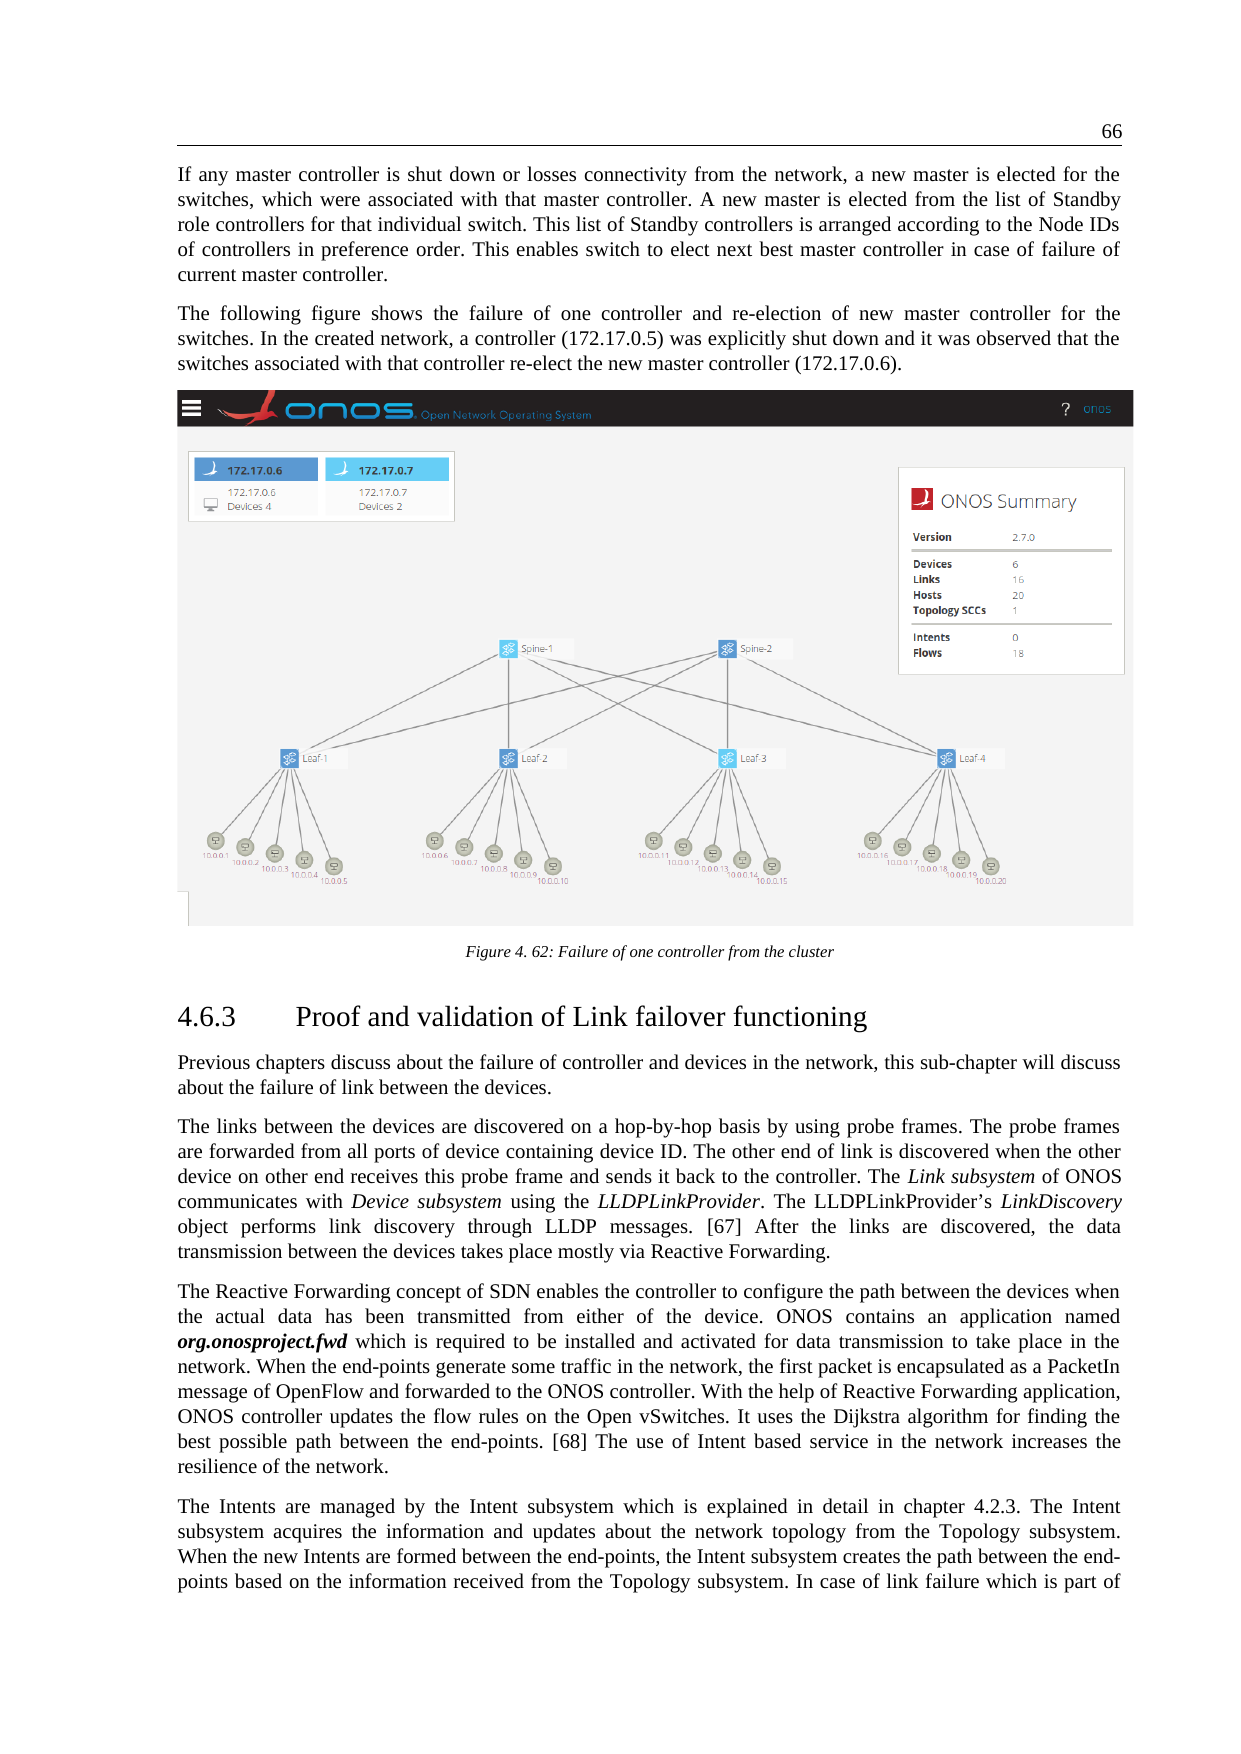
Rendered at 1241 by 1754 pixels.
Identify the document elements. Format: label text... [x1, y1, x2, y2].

text If any master controller is shut down or losses connectivity from the network, a new master is elected for the switches, which were associated with that master controller. A new master is elected from the list of Standby role controllers for that individual switch. This list of Standby controllers is arranged according to the Node IDs of controllers in preference order. This enables switch to elect next best master controller in case of failure of current master controller. [177, 161, 1122, 286]
subtitle Proof and validation of Link failover functioning [177, 999, 1122, 1032]
text Previous chapters discuss about the failure of controller and devices in the network, this sub-chapter will discuss about the failure of link between the devices. [177, 1049, 1122, 1099]
picture [177, 390, 1134, 926]
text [177, 1493, 1122, 1593]
text The following figure shows the failure of one controller and re-election of new master controller for the switches. In the created network, a controller (172.17.0.5) was explicitly shut down and it was observed that the switches associated with that controller re-elect the new master controller (172.17.0.6). [177, 300, 1122, 375]
text The links between the devices are discovered on a hop-by-hop basis by using probe frames. The probe frames are forwarded from all ports of device containing device ID. The other end of link is discovered when the other device on other end receives this probe frame and sends it back to the controller. The Link subsystem of ONOS communicates with Device subsystem using the LLDPLinkProvider. The LLDPLinkProvider’s LinkDiscovery object performs link discovery through LLDP messages. After the links are discovered, the data transmission between the devices takes place mostly via Reactive Forwarding. [177, 1113, 1122, 1263]
text The Reactive Forwarding concept of SDN enables the controller to configure the path between the devices when the actual data has been transmitted from either of the device. ONOS contains an application named org.onosproject.fwd which is required to be installed and activated for data transmission to take place in the network. When the end-points generate some traffic in the network, the first packet is encapsulated as a PacketIn message of OpenFlow and forwarded to the ONOS controller. With the help of Reactive Forwarding application, ONOS controller updates the flow rules on the Open vSwitches. It uses the Dijkstra algorithm for finding the best possible path between the end-points. The use of Intent based service in the network increases the resilience of the network. [177, 1278, 1122, 1478]
text Figure 4. 62: Failure of one controller from the cluster [177, 942, 1122, 961]
